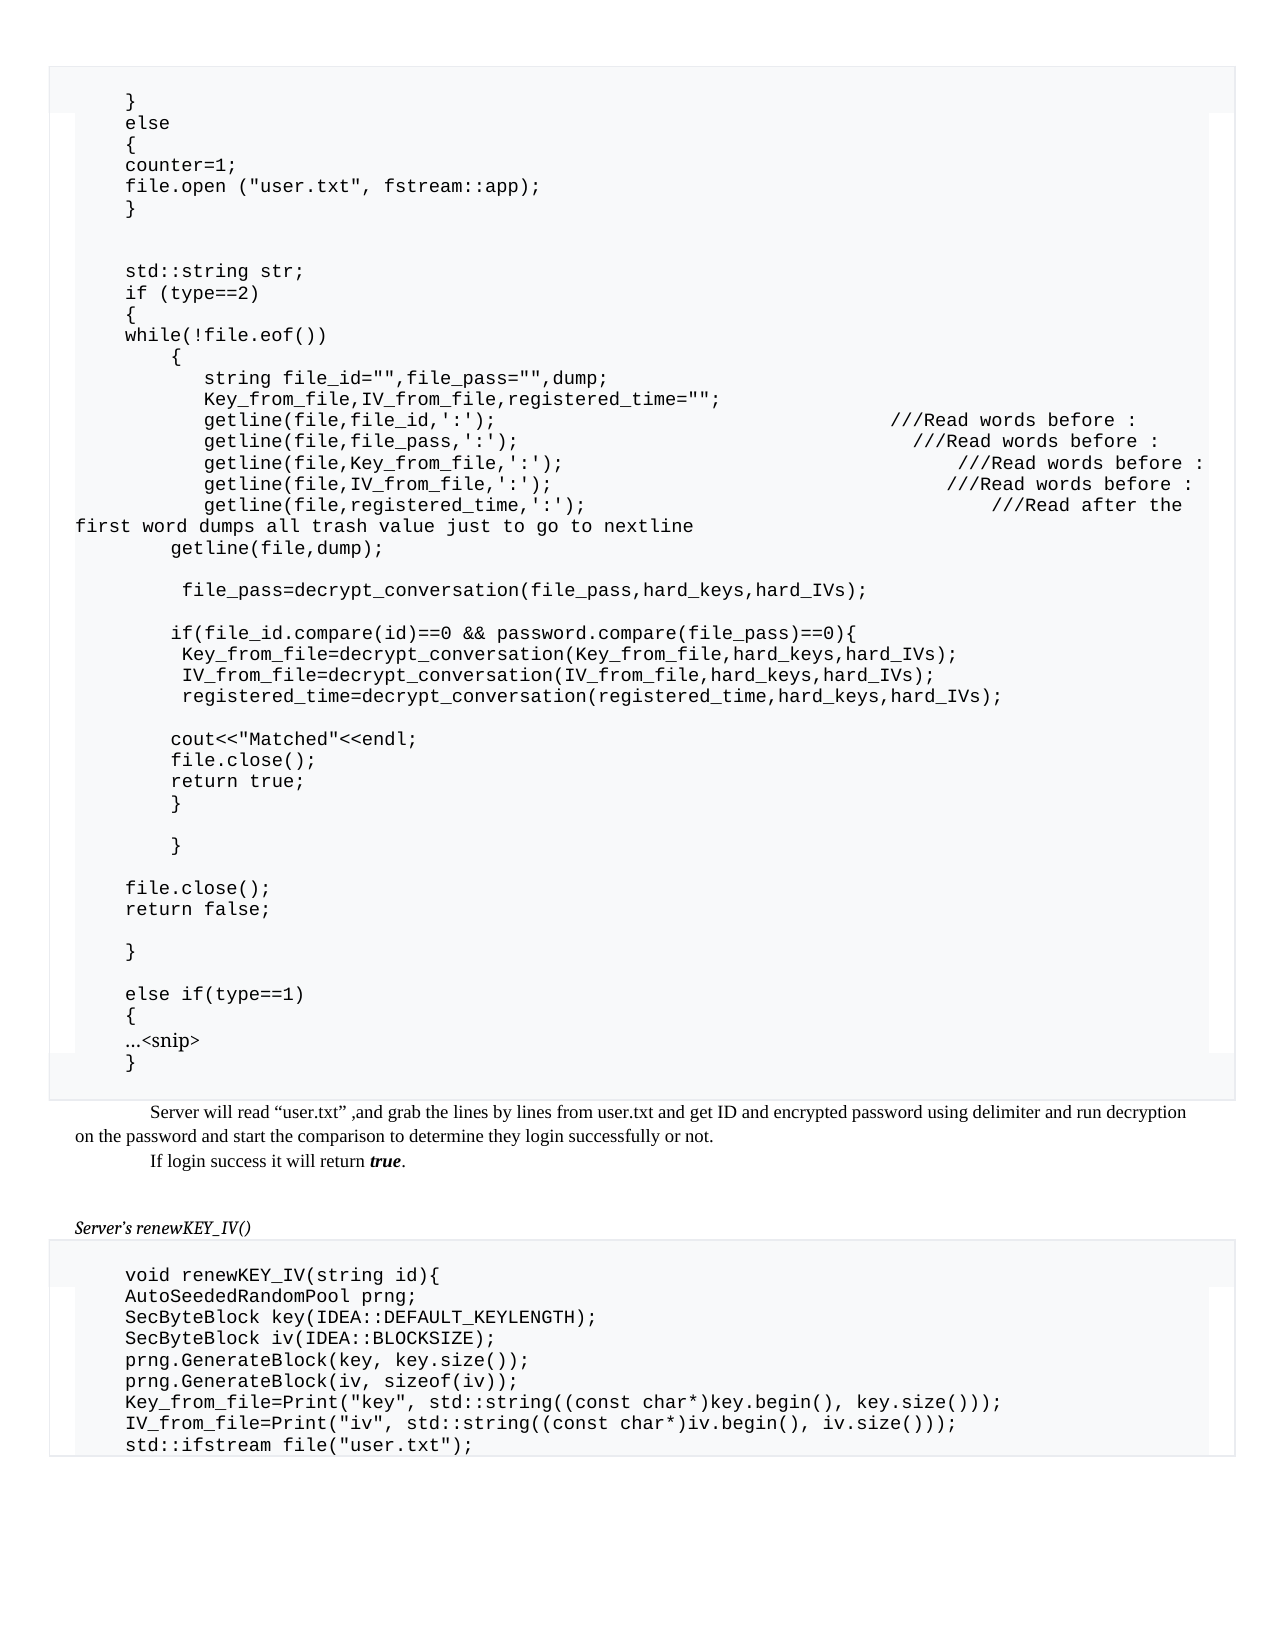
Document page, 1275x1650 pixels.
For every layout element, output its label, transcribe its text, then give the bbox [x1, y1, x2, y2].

text Key_from_file,IV_from_file,registered_time=""; [75, 390, 1209, 411]
text Key_from_file=Print("key", std::string((const char*)key.begin(), key.size())); [75, 1393, 1209, 1414]
text if(file_id.compare(id)==0 && password.compare(file_pass)==0){ [75, 623, 1209, 645]
text file.close(); [75, 751, 1209, 772]
text while(!file.eof()) [75, 326, 1209, 347]
text IV_from_file=Print("iv", std::string((const char*)iv.begin(), iv.size())); [75, 1414, 1209, 1435]
text cout<<"Matched"<<endl; [75, 730, 1209, 751]
text counter=1; [75, 156, 1209, 177]
subtitle Server’s renewKEY_IV() [75, 1196, 1209, 1239]
text return true; [75, 772, 1209, 793]
text Server will read “user.txt” ,and grab the lines by lines from user.txt and get ID and encrypted password using delimiter and run decryption on the password and start the comparison to determine they login successfully or not. If login success it will return true. [75, 1101, 1209, 1172]
text getline(file,file_id,':'); ///Read words before : [75, 411, 1209, 432]
text } [75, 836, 1209, 857]
text std::string str; [75, 262, 1209, 283]
text std::ifstream file("user.txt"); [75, 1435, 1209, 1455]
text return false; [75, 900, 1209, 921]
text Key_from_file=decrypt_conversation(Key_from_file,hard_keys,hard_IVs); [75, 645, 1209, 666]
text SecByteBlock key(IDEA::DEFAULT_KEYLENGTH); [75, 1308, 1209, 1329]
text file.open ("user.txt", fstream::app); [75, 177, 1209, 198]
text prng.GenerateBlock(iv, sizeof(iv)); [75, 1372, 1209, 1393]
text string file_id="",file_pass="",dump; [75, 368, 1209, 390]
text } [75, 793, 1209, 815]
text IV_from_file=decrypt_conversation(IV_from_file,hard_keys,hard_IVs); [75, 666, 1209, 687]
text } [75, 942, 1209, 963]
text file.close(); [75, 878, 1209, 900]
text } [50, 67, 1234, 113]
text } [75, 198, 1209, 220]
text { [75, 347, 1209, 368]
text if (type==2) [75, 283, 1209, 305]
text } [50, 1026, 1234, 1099]
text registered_time=decrypt_conversation(registered_time,hard_keys,hard_IVs); [75, 687, 1209, 708]
text SecByteBlock iv(IDEA::BLOCKSIZE); [75, 1329, 1209, 1350]
text void renewKEY_IV(string id){ [50, 1241, 1234, 1287]
text { [75, 1006, 1209, 1026]
text else if(type==1) [75, 985, 1209, 1006]
text AutoSeededRandomPool prng; [75, 1287, 1209, 1308]
text { [75, 135, 1209, 156]
text getline(file,dump); [75, 538, 1209, 560]
text getline(file,file_pass,':'); ///Read words before : [75, 432, 1209, 453]
text getline(file,registered_time,':'); ///Read after the first word dumps all trash value just to go to nextline [75, 496, 1209, 538]
text { [75, 305, 1209, 326]
text else [75, 113, 1209, 135]
text prng.GenerateBlock(key, key.size()); [75, 1350, 1209, 1372]
text getline(file,Key_from_file,':'); ///Read words before : [75, 453, 1209, 475]
text getline(file,IV_from_file,':'); ///Read words before : [75, 475, 1209, 496]
text file_pass=decrypt_conversation(file_pass,hard_keys,hard_IVs); [75, 581, 1209, 602]
